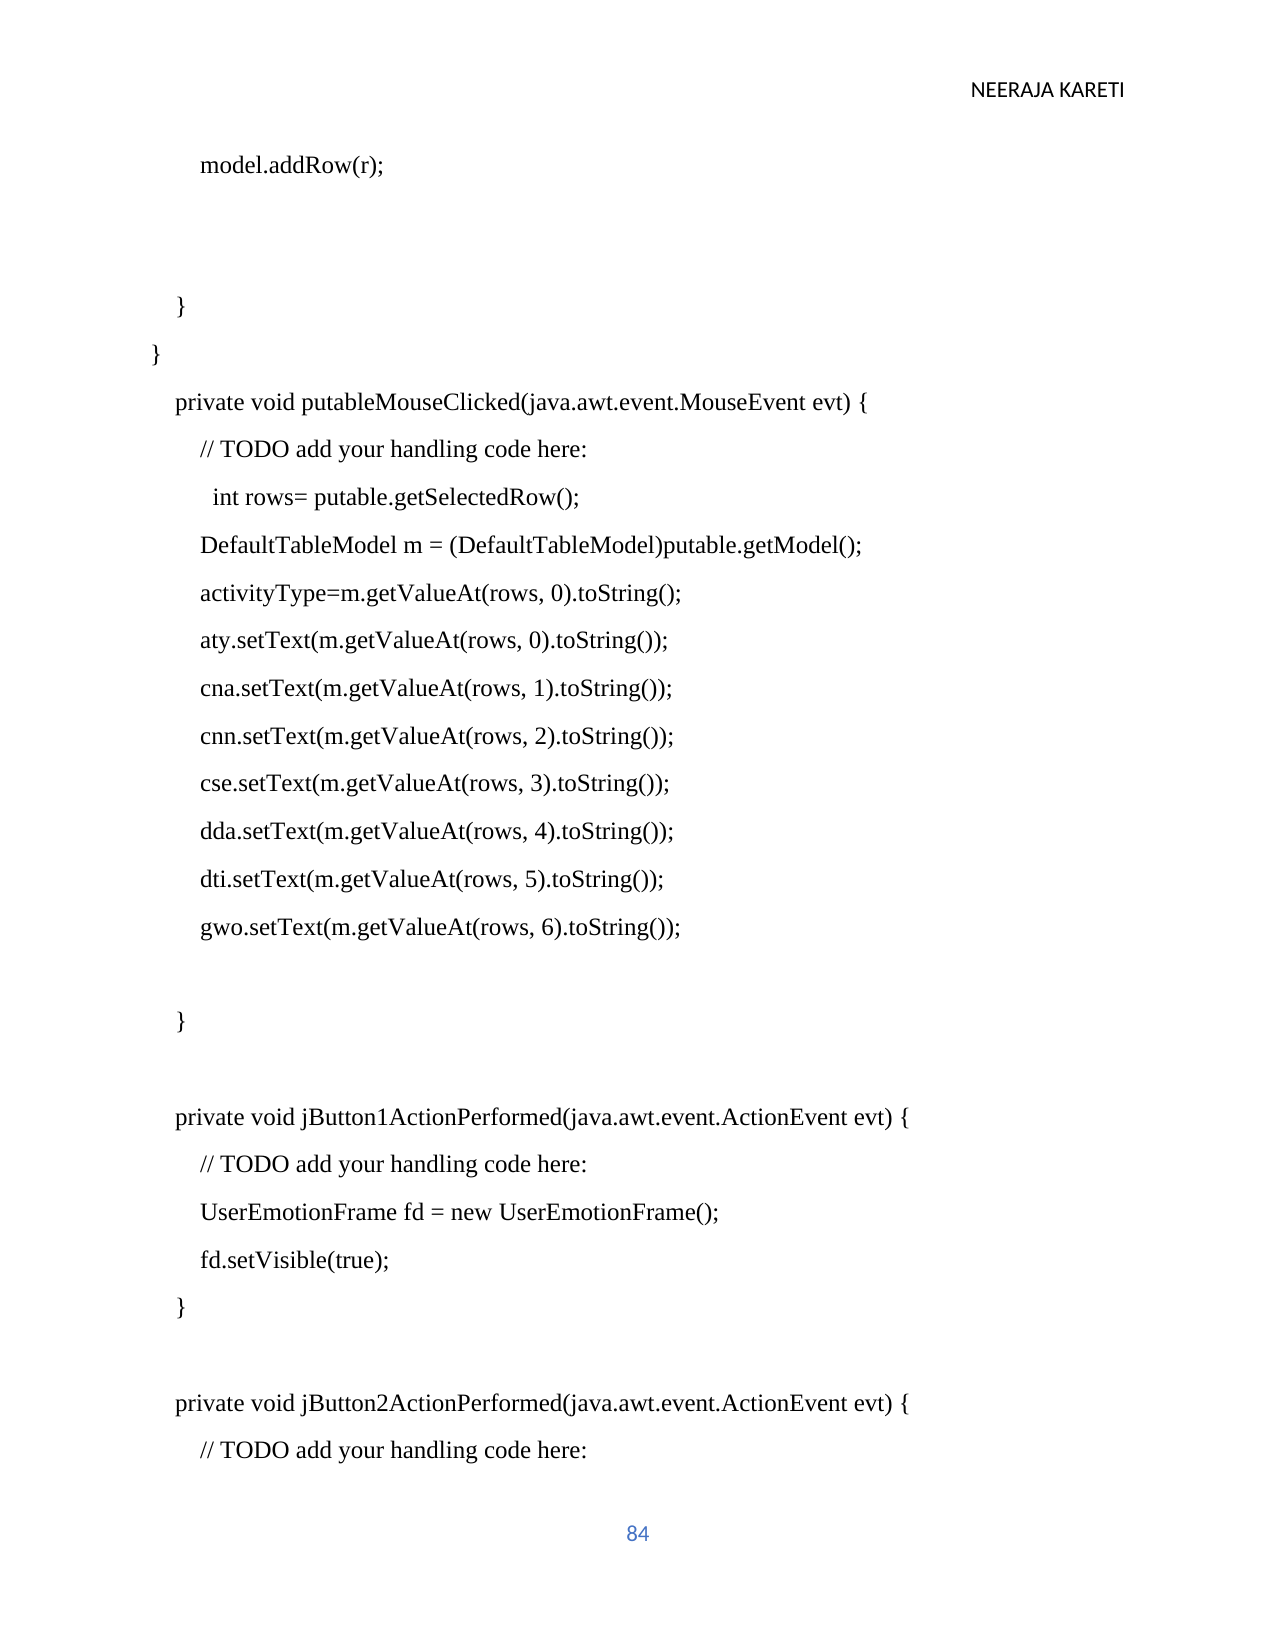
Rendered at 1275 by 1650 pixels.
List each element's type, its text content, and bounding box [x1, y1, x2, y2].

text fd.setVisible(true); [150, 1245, 1125, 1273]
text activityType=m.getValueAt(rows, 0).toString(); [150, 578, 1125, 606]
text private void jButton2ActionPerformed(java.awt.event.ActionEvent evt) { [150, 1388, 1125, 1417]
text // TODO add your handling code here: [150, 434, 1125, 463]
text aty.setText(m.getValueAt(rows, 0).toString()); [150, 625, 1125, 654]
text UserEmotionFrame fd = new UserEmotionFrame(); [150, 1197, 1125, 1226]
text private void jButton1ActionPerformed(java.awt.event.ActionEvent evt) { [150, 1102, 1125, 1130]
text } [150, 339, 1125, 368]
text cna.setText(m.getValueAt(rows, 1).toString()); [150, 673, 1125, 702]
text } [150, 1292, 1125, 1321]
text DefaultTableModel m = (DefaultTableModel)putable.getModel(); [150, 530, 1125, 559]
text dti.setText(m.getValueAt(rows, 5).toString()); [150, 864, 1125, 893]
text model.addRow(r); [150, 150, 1125, 179]
text } [150, 1006, 1125, 1035]
text dda.setText(m.getValueAt(rows, 4).toString()); [150, 816, 1125, 845]
text cnn.setText(m.getValueAt(rows, 2).toString()); [150, 721, 1125, 749]
text // TODO add your handling code here: [150, 1436, 1125, 1464]
text // TODO add your handling code here: [150, 1149, 1125, 1178]
text gwo.setText(m.getValueAt(rows, 6).toString()); [150, 912, 1125, 940]
text int rows= putable.getSelectedRow(); [150, 482, 1125, 511]
text cse.setText(m.getValueAt(rows, 3).toString()); [150, 768, 1125, 797]
text private void putableMouseClicked(java.awt.event.MouseEvent evt) { [150, 387, 1125, 416]
text } [150, 291, 1125, 320]
